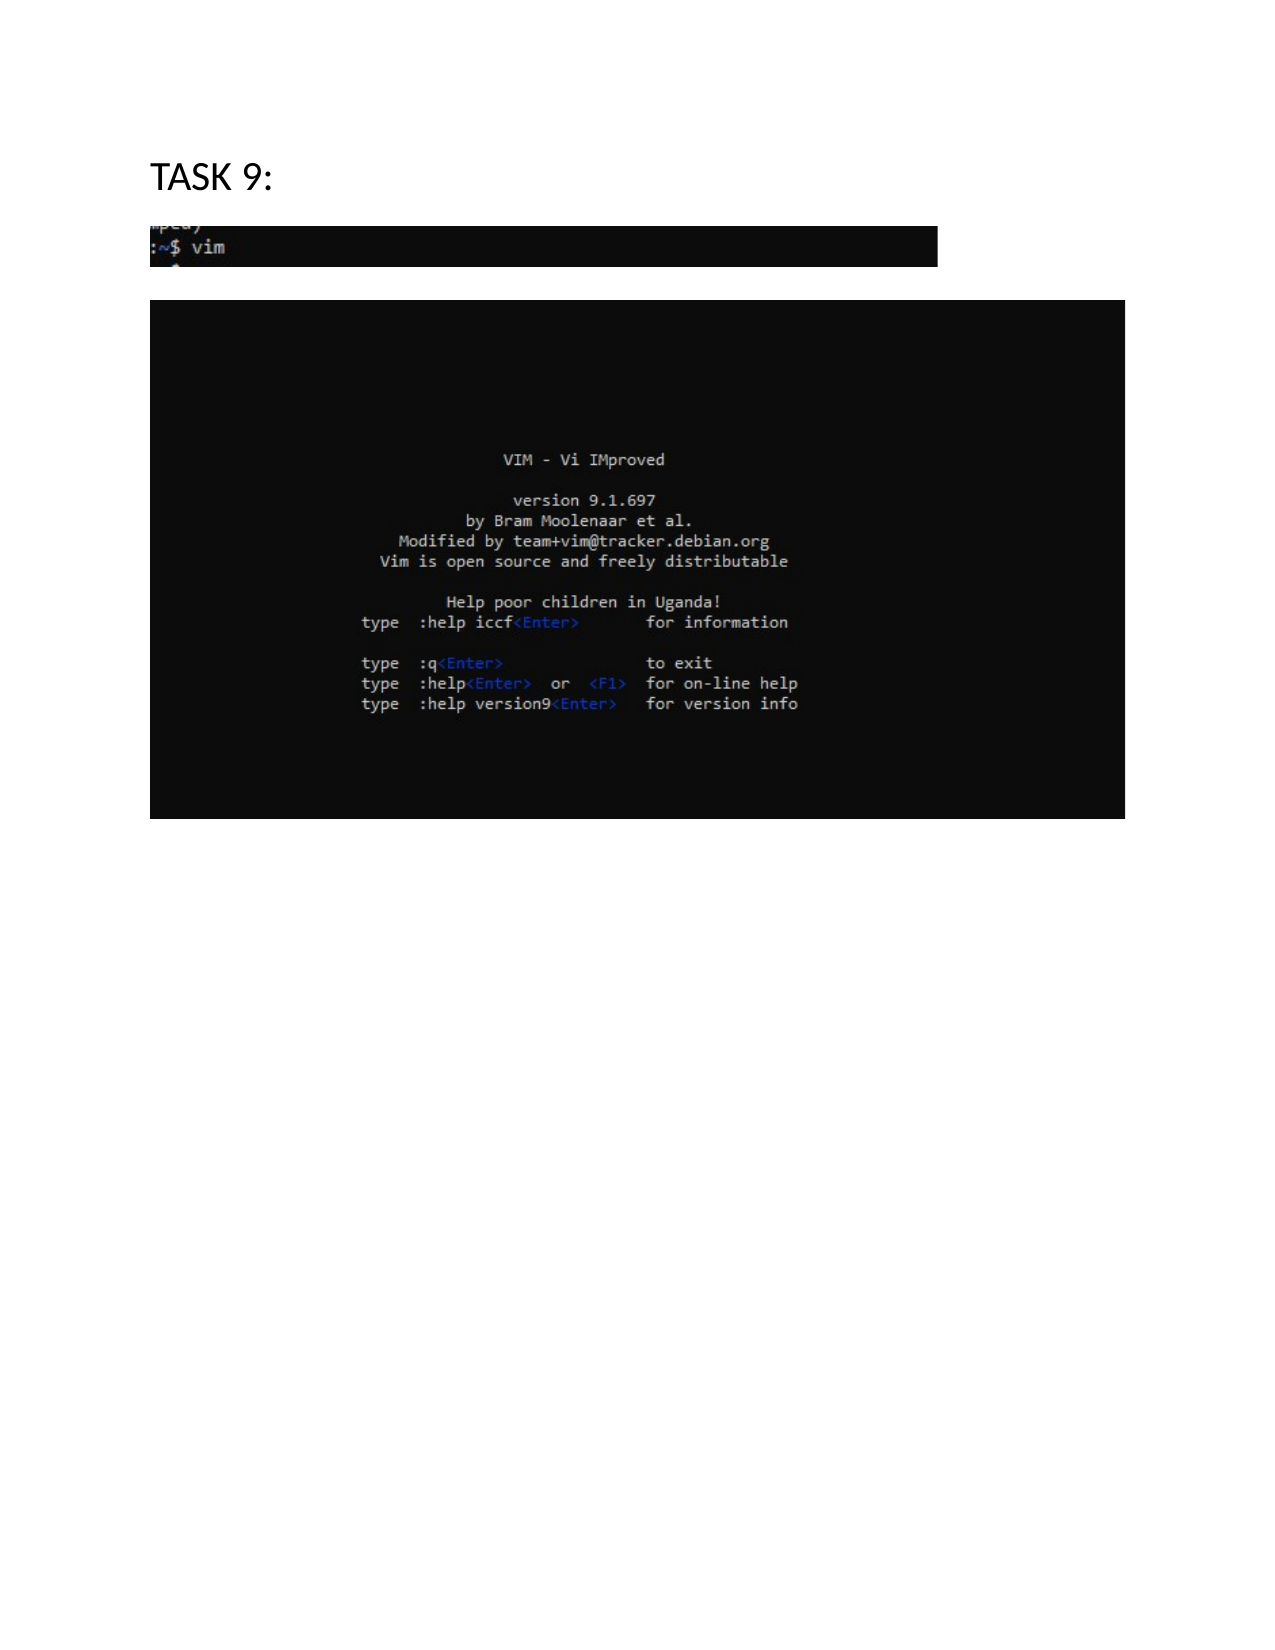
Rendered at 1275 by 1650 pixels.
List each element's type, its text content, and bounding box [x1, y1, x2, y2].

picture [150, 300, 1125, 819]
text TASK 9: [150, 150, 1125, 201]
picture [150, 226, 938, 267]
